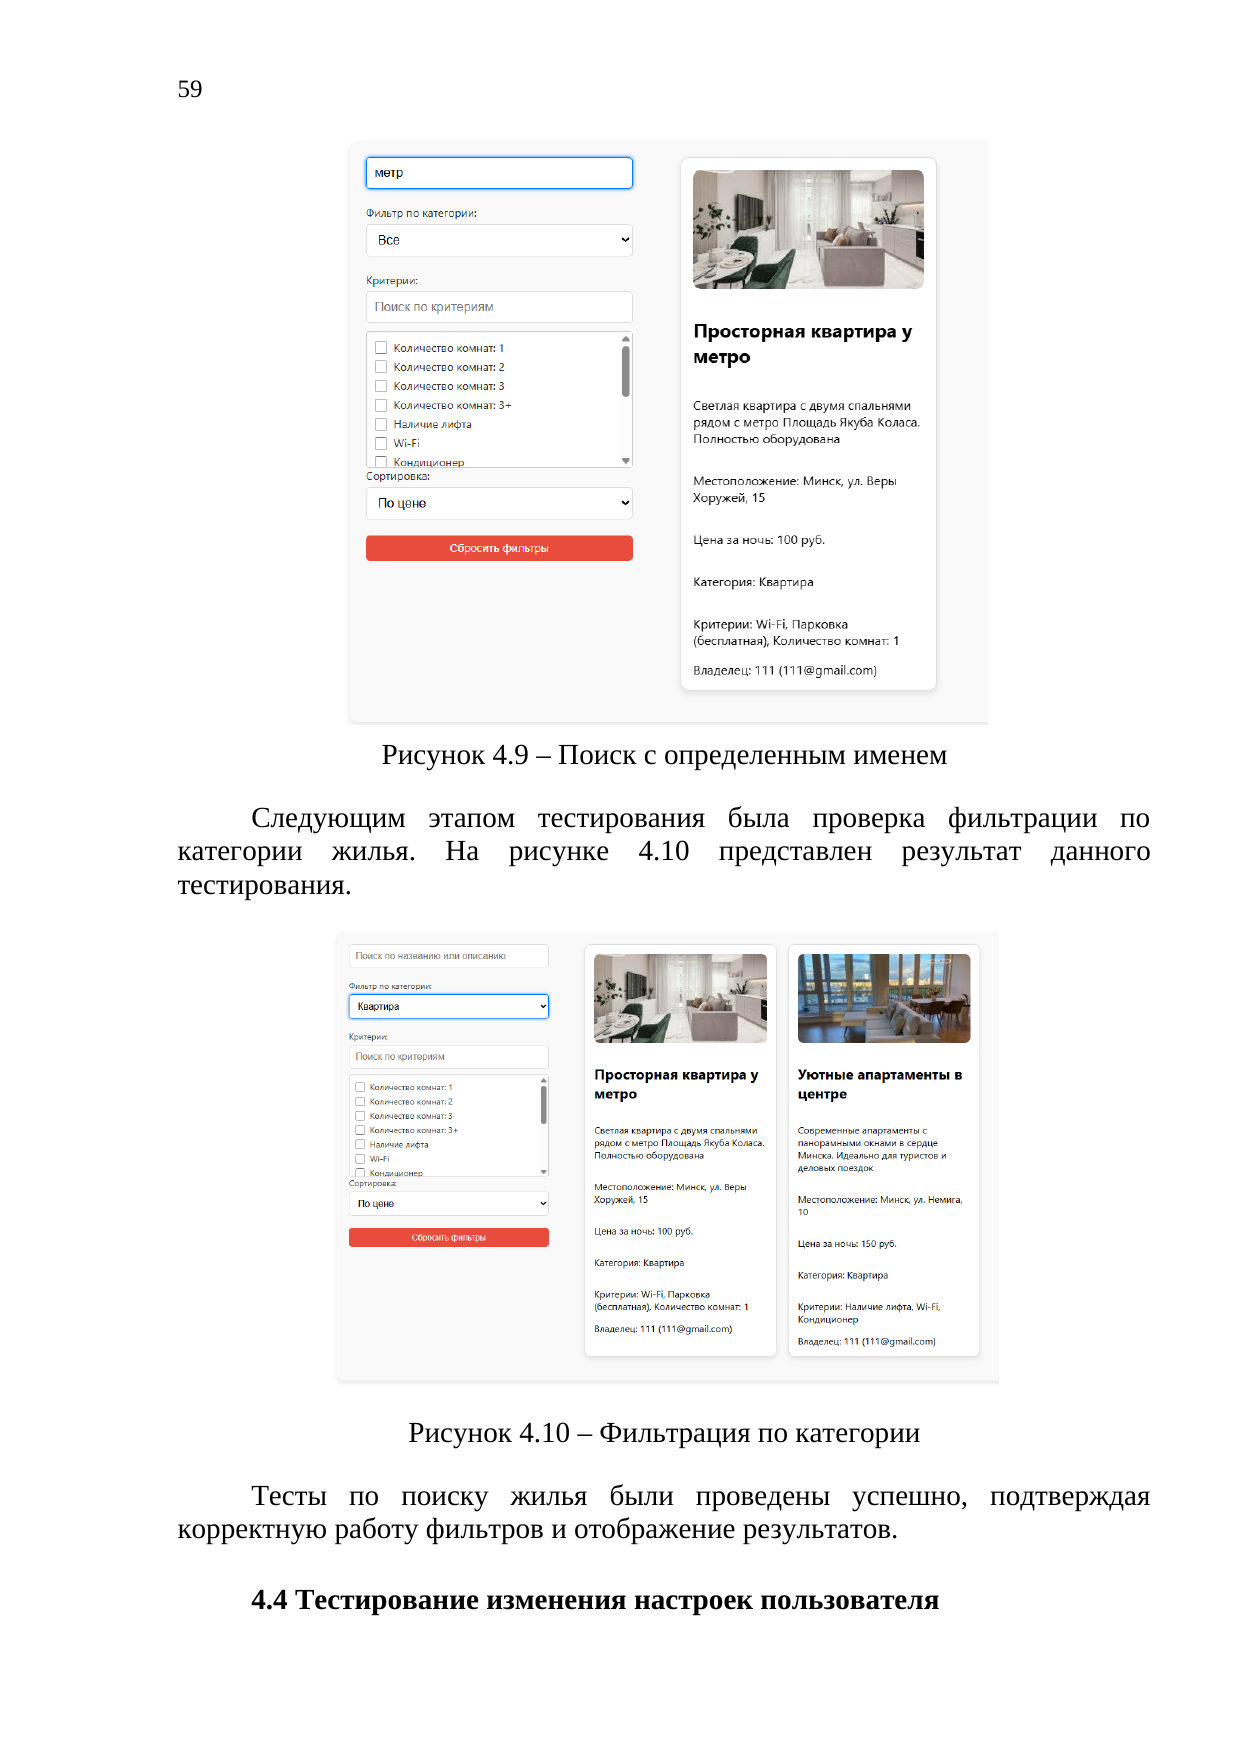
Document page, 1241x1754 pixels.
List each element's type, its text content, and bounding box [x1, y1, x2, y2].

text Следующим этапом тестирования была проверка фильтрации по категории жилья. На рисунке 4.10 представлен результат данного тестирования. [177, 800, 1152, 901]
text Тесты по поиску жилья были проведены успешно, подтверждая корректную работу фильтров и отображение результатов. [177, 1478, 1152, 1545]
text Рисунок 4.10 – Фильтрация по категории [177, 1415, 1152, 1449]
picture [340, 136, 988, 725]
picture [329, 929, 999, 1386]
list Тестирование изменения настроек пользователя [177, 1582, 1152, 1616]
text Рисунок 4.9 – Поиск с определенным именем [177, 737, 1152, 771]
